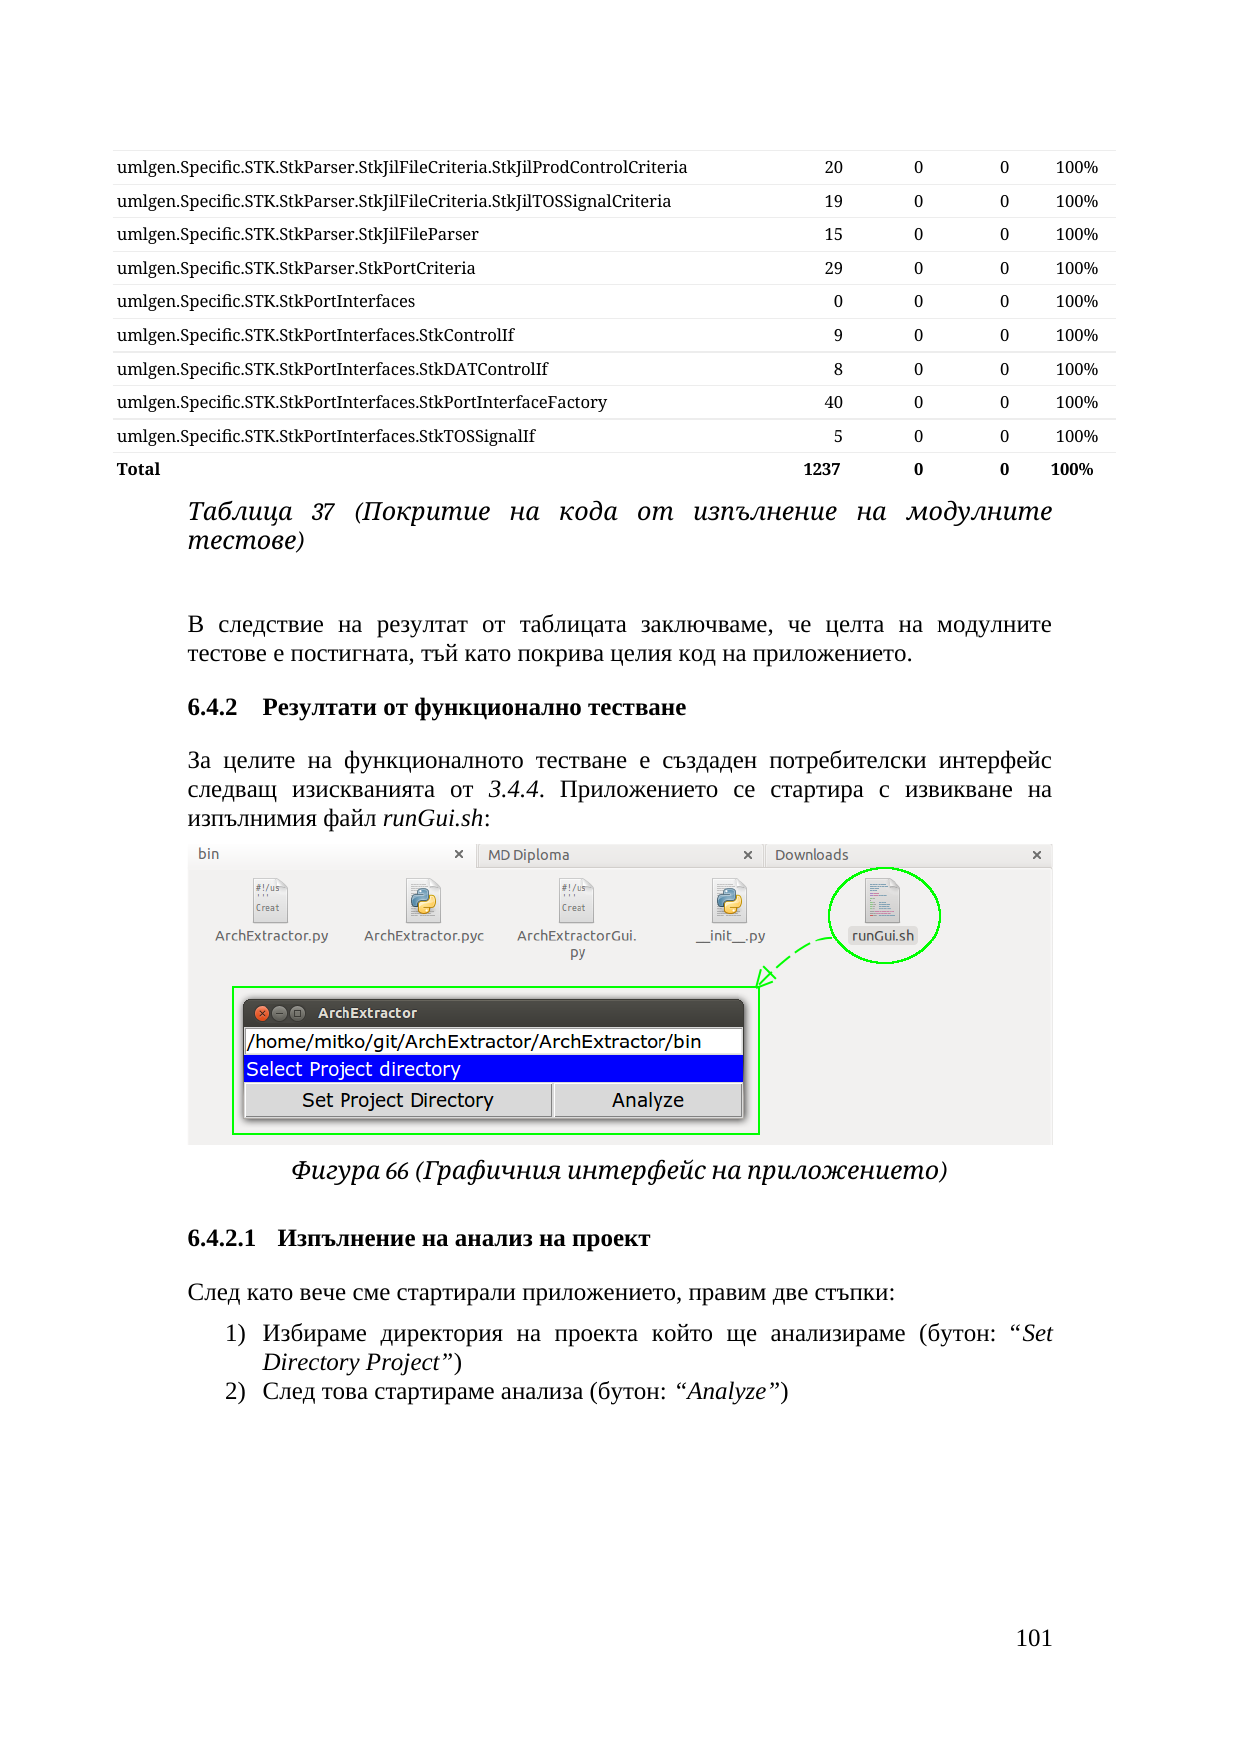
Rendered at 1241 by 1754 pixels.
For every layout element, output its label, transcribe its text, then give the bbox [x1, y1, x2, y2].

table_cell umlgen.Specific.STK.StkParser.StkJilFileParser [113, 218, 750, 251]
table_cell 5 [750, 420, 853, 452]
table_cell 0 [853, 386, 933, 418]
table_cell 100% [1019, 218, 1116, 251]
table_cell 0 [933, 185, 1019, 217]
table_cell 20 [750, 151, 853, 183]
table_cell 9 [750, 319, 853, 351]
text След като вече сме стартирали приложението, правим две стъпки: [187, 1277, 1053, 1306]
table_cell umlgen.Specific.STK.StkPortInterfaces.StkPortInterfaceFactory [113, 386, 750, 418]
table_cell 19 [750, 185, 853, 217]
table_cell 100% [1019, 453, 1116, 485]
list Избираме директория на проекта който ще анализираме (бутон: “Set Directory Project”) [225, 1318, 1053, 1376]
text Таблица 37 (Покритие на кода от изпълнение на модулните тестове) [187, 498, 1053, 555]
table_cell 0 [933, 319, 1019, 351]
table_cell umlgen.Specific.STK.StkPortInterfaces.StkControlIf [113, 319, 750, 351]
table_cell 0 [853, 218, 933, 251]
table_cell 0 [933, 386, 1019, 418]
subtitle Изпълнение на анализ на проект [187, 1223, 1053, 1252]
table_cell 0 [853, 285, 933, 318]
table_cell 40 [750, 386, 853, 418]
list След това стартираме анализа (бутон: “Analyze”) [225, 1376, 1053, 1404]
table_cell umlgen.Specific.STK.StkPortInterfaces.StkTOSSignalIf [113, 420, 750, 452]
table_cell 0 [933, 285, 1019, 318]
table_cell 0 [933, 151, 1019, 183]
table_cell 100% [1019, 252, 1116, 284]
table_cell 0 [853, 319, 933, 351]
table_cell 100% [1019, 386, 1116, 418]
table_cell 0 [853, 252, 933, 284]
table_cell umlgen.Specific.STK.StkParser.StkJilFileCriteria.StkJilTOSSignalCriteria [113, 185, 750, 217]
table_cell 100% [1019, 285, 1116, 318]
table_cell 1237 [750, 453, 853, 485]
text В следствие на резултат от таблицата заключваме, че целта на модулните тестове е постигната, тъй като покрива целия код на приложението. [187, 609, 1053, 667]
table_cell umlgen.Specific.STK.StkPortInterfaces [113, 285, 750, 318]
table_cell Total [113, 453, 750, 485]
table_cell 8 [750, 353, 853, 385]
table_cell 0 [853, 185, 933, 217]
picture [187, 844, 1053, 1145]
table_cell 0 [933, 252, 1019, 284]
text За целите на функционалното тестване е създаден потребителски интерфейс следващ изискванията от 3.4.4. Приложението се стартира с извикване на изпълнимия файл runGui.sh: [187, 745, 1053, 832]
table_cell umlgen.Specific.STK.StkPortInterfaces.StkDATControlIf [113, 353, 750, 385]
table_cell 0 [933, 420, 1019, 452]
table_cell 0 [933, 353, 1019, 385]
table_cell umlgen.Specific.STK.StkParser.StkPortCriteria [113, 252, 750, 284]
table_cell 100% [1019, 151, 1116, 183]
table_cell 0 [853, 420, 933, 452]
table_cell 0 [853, 453, 933, 485]
table_cell 0 [853, 353, 933, 385]
table_cell 15 [750, 218, 853, 251]
table_cell 100% [1019, 319, 1116, 351]
subtitle Резултати от функционално тестване [187, 692, 1053, 720]
table_cell 0 [933, 218, 1019, 251]
table_cell umlgen.Specific.STK.StkParser.StkJilFileCriteria.StkJilProdControlCriteria [113, 151, 750, 183]
table_cell 0 [853, 151, 933, 183]
text Фигура 66 (Графичния интерфейс на приложението) [187, 1157, 1053, 1186]
table_cell 29 [750, 252, 853, 284]
table_cell 0 [750, 285, 853, 318]
table_cell 0 [933, 453, 1019, 485]
table_cell 100% [1019, 420, 1116, 452]
table_cell 100% [1019, 353, 1116, 385]
table_cell 100% [1019, 185, 1116, 217]
